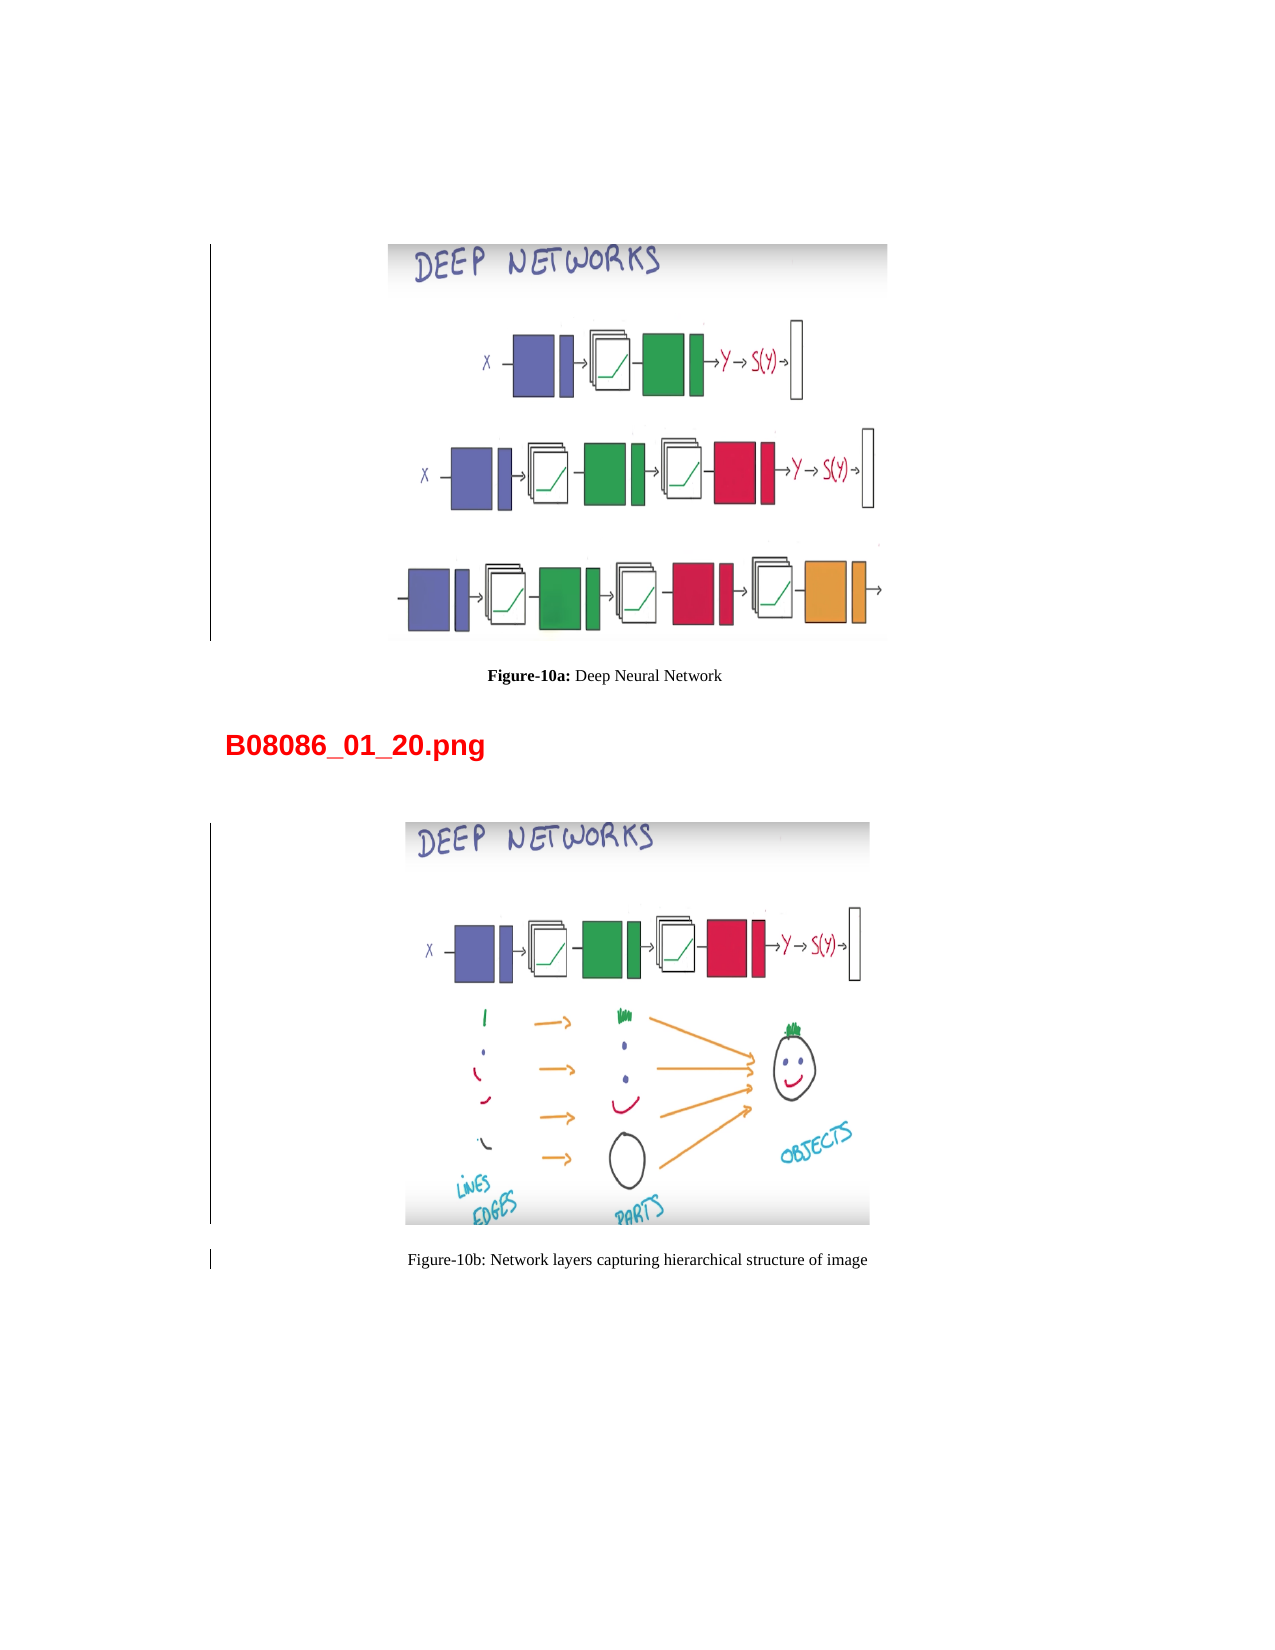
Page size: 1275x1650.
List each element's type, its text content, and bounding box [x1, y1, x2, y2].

text Figure-10b: Network layers capturing hierarchical structure of image [225, 1249, 1050, 1269]
picture [387, 244, 888, 641]
text Figure-10a: Deep Neural Network [225, 666, 1050, 685]
text B08086_01_20.png [225, 728, 1050, 761]
picture [405, 822, 870, 1225]
